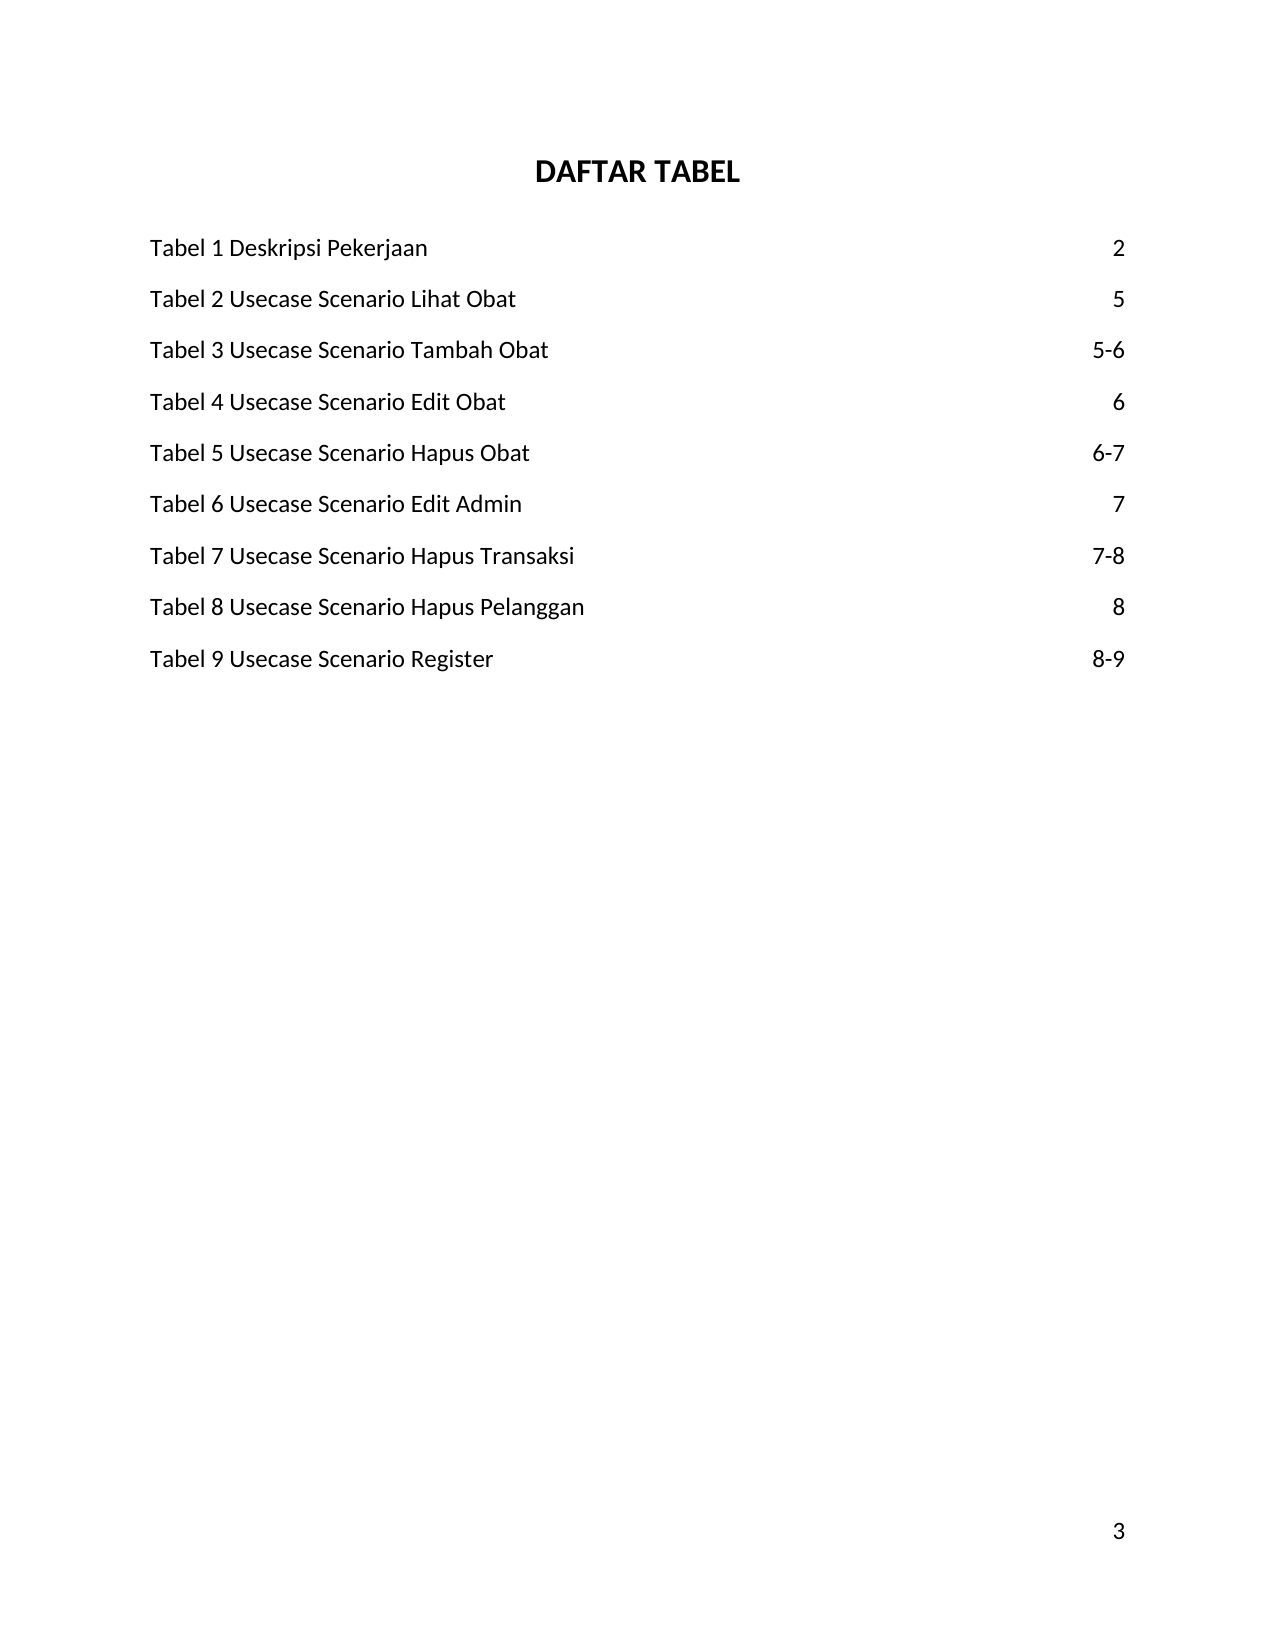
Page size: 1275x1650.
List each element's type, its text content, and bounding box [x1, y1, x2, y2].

text Tabel 5 Usecase Scenario Hapus Obat 6-7 [150, 437, 1125, 468]
text Tabel 7 Usecase Scenario Hapus Transaksi 7-8 [150, 540, 1125, 571]
text Tabel 1 Deskripsi Pekerjaan 2 [150, 232, 1125, 262]
text Tabel 6 Usecase Scenario Edit Admin 7 [150, 489, 1125, 519]
subtitle DAFTAR TABEL [150, 150, 1125, 191]
text Tabel 9 Usecase Scenario Register 8-9 [150, 643, 1125, 673]
text Tabel 3 Usecase Scenario Tambah Obat 5-6 [150, 334, 1125, 365]
text Tabel 4 Usecase Scenario Edit Obat 6 [150, 386, 1125, 416]
text Tabel 2 Usecase Scenario Lihat Obat 5 [150, 283, 1125, 314]
text Tabel 8 Usecase Scenario Hapus Pelanggan 8 [150, 591, 1125, 622]
